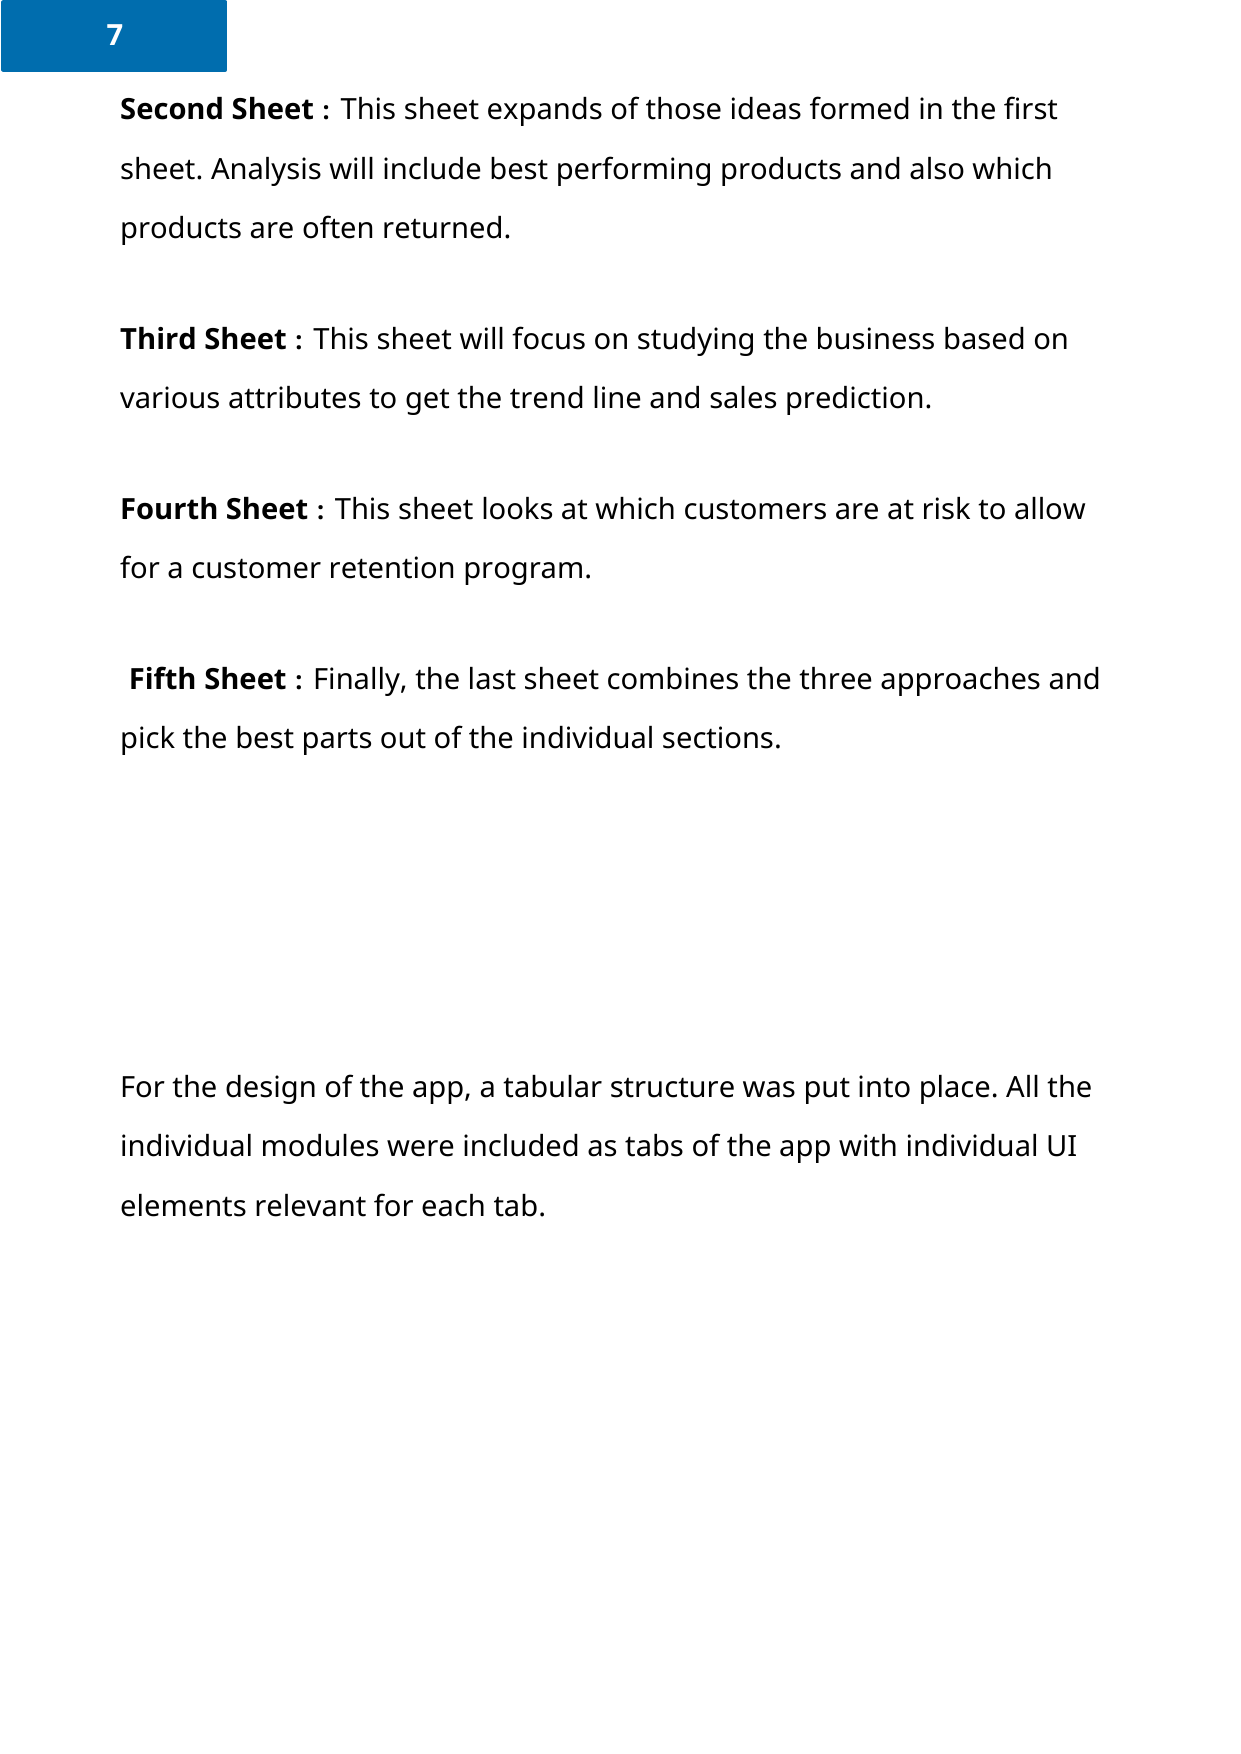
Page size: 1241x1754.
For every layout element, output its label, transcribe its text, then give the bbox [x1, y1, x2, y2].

text Third Sheet : This sheet will focus on studying the business based on various attributes to get the trend line and sales prediction. [120, 318, 1120, 417]
text For the design of the app, a tabular structure was put into place. All the individual modules were included as tabs of the app with individual UI elements relevant for each tab. [120, 1066, 1120, 1225]
text Second Sheet : This sheet expands of those ideas formed in the first sheet. Analysis will include best performing products and also which products are often returned. [120, 89, 1120, 247]
text Fourth Sheet : This sheet looks at which customers are at risk to allow for a customer retention program. [120, 488, 1120, 587]
text Fifth Sheet : Finally, the last sheet combines the three approaches and pick the best parts out of the individual sections. [120, 658, 1120, 757]
